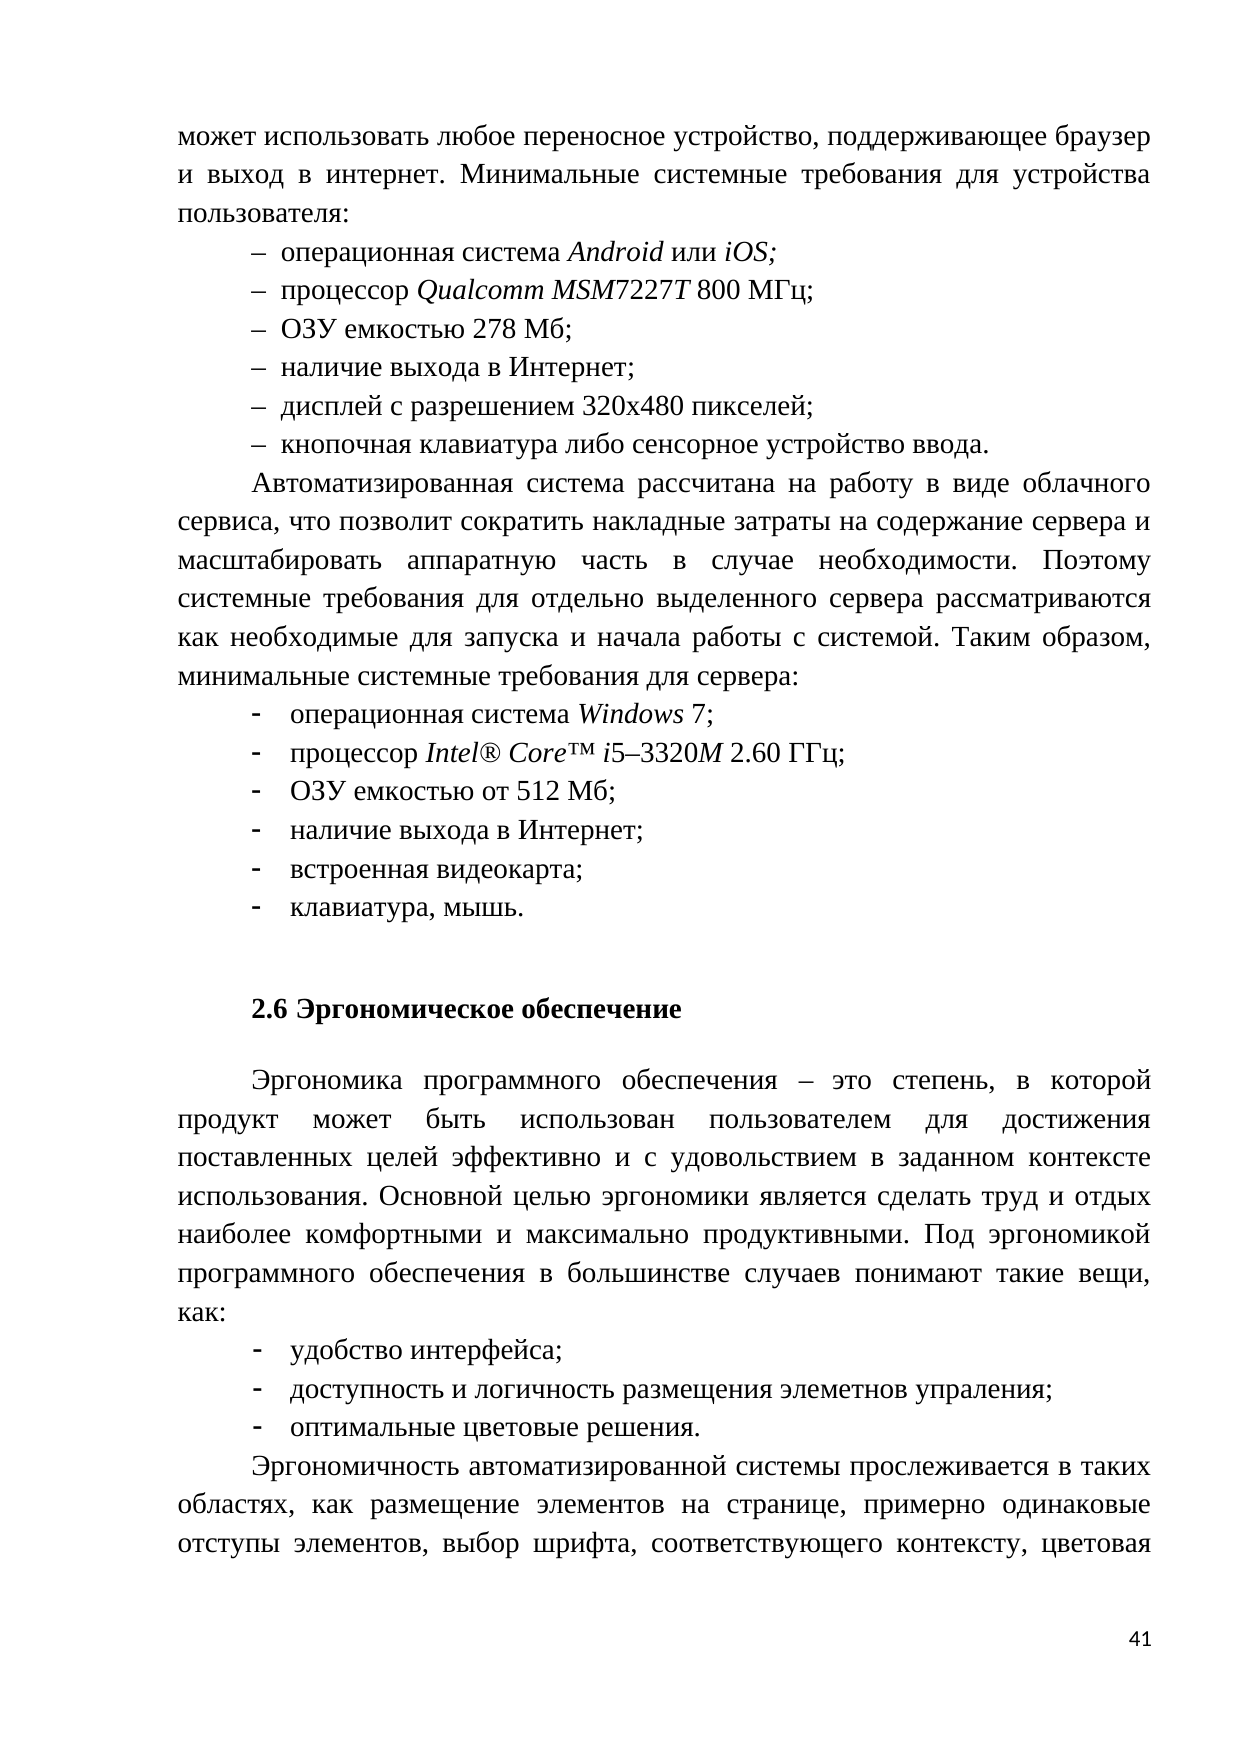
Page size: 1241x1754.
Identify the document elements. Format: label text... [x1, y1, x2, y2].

list наличие выхода в Интернет; [177, 349, 1152, 383]
list наличие выхода в Интернет; [251, 812, 1152, 846]
subtitle Эргономическое обеспечение [251, 992, 1152, 1025]
text Автоматизированная система рассчитана на работу в виде облачного сервиса, что позволит сократить накладные затраты на содержание сервера и масштабировать аппаратную часть в случае необходимости. Поэтому системные требования для отдельно выделенного сервера рассматриваются как необходимые для запуска и начала работы с системой. Таким образом, минимальные системные требования для сервера: [177, 465, 1152, 691]
list процессор Intel® Core™ i5–3320M 2.60 ГГц; [251, 735, 1152, 768]
list доступность и логичность размещения элеметнов упраления; [177, 1371, 1152, 1404]
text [177, 1448, 1152, 1559]
list ОЗУ емкостью от 512 Мб; [251, 773, 1152, 807]
list процессор Qualcomm MSM7227T 800 МГц; [177, 272, 1152, 306]
list операционная система Windows 7; [251, 696, 1152, 730]
list встроенная видеокарта; [251, 851, 1152, 884]
list удобство интерфейса; [177, 1332, 1152, 1366]
list операционная система Android или iOS; [177, 234, 1152, 267]
text Эргономика программного обеспечения – это степень, в которой продукт может быть использован пользователем для достижения поставленных целей эффективно и с удовольствием в заданном контексте использования. Основной целью эргономики является сделать труд и отдых наиболее комфортными и максимально продуктивными. Под эргономикой программного обеспечения в большинстве случаев понимают такие вещи, как: [177, 1062, 1152, 1327]
list клавиатура, мышь. [251, 889, 1152, 923]
list оптимальные цветовые решения. [177, 1409, 1152, 1443]
list кнопочная клавиатура либо сенсорное устройство ввода. [177, 426, 1152, 460]
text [177, 118, 1152, 229]
list ОЗУ емкостью 278 Мб; [177, 311, 1152, 344]
list дисплей с разрешением 320х480 пикселей; [177, 388, 1152, 421]
